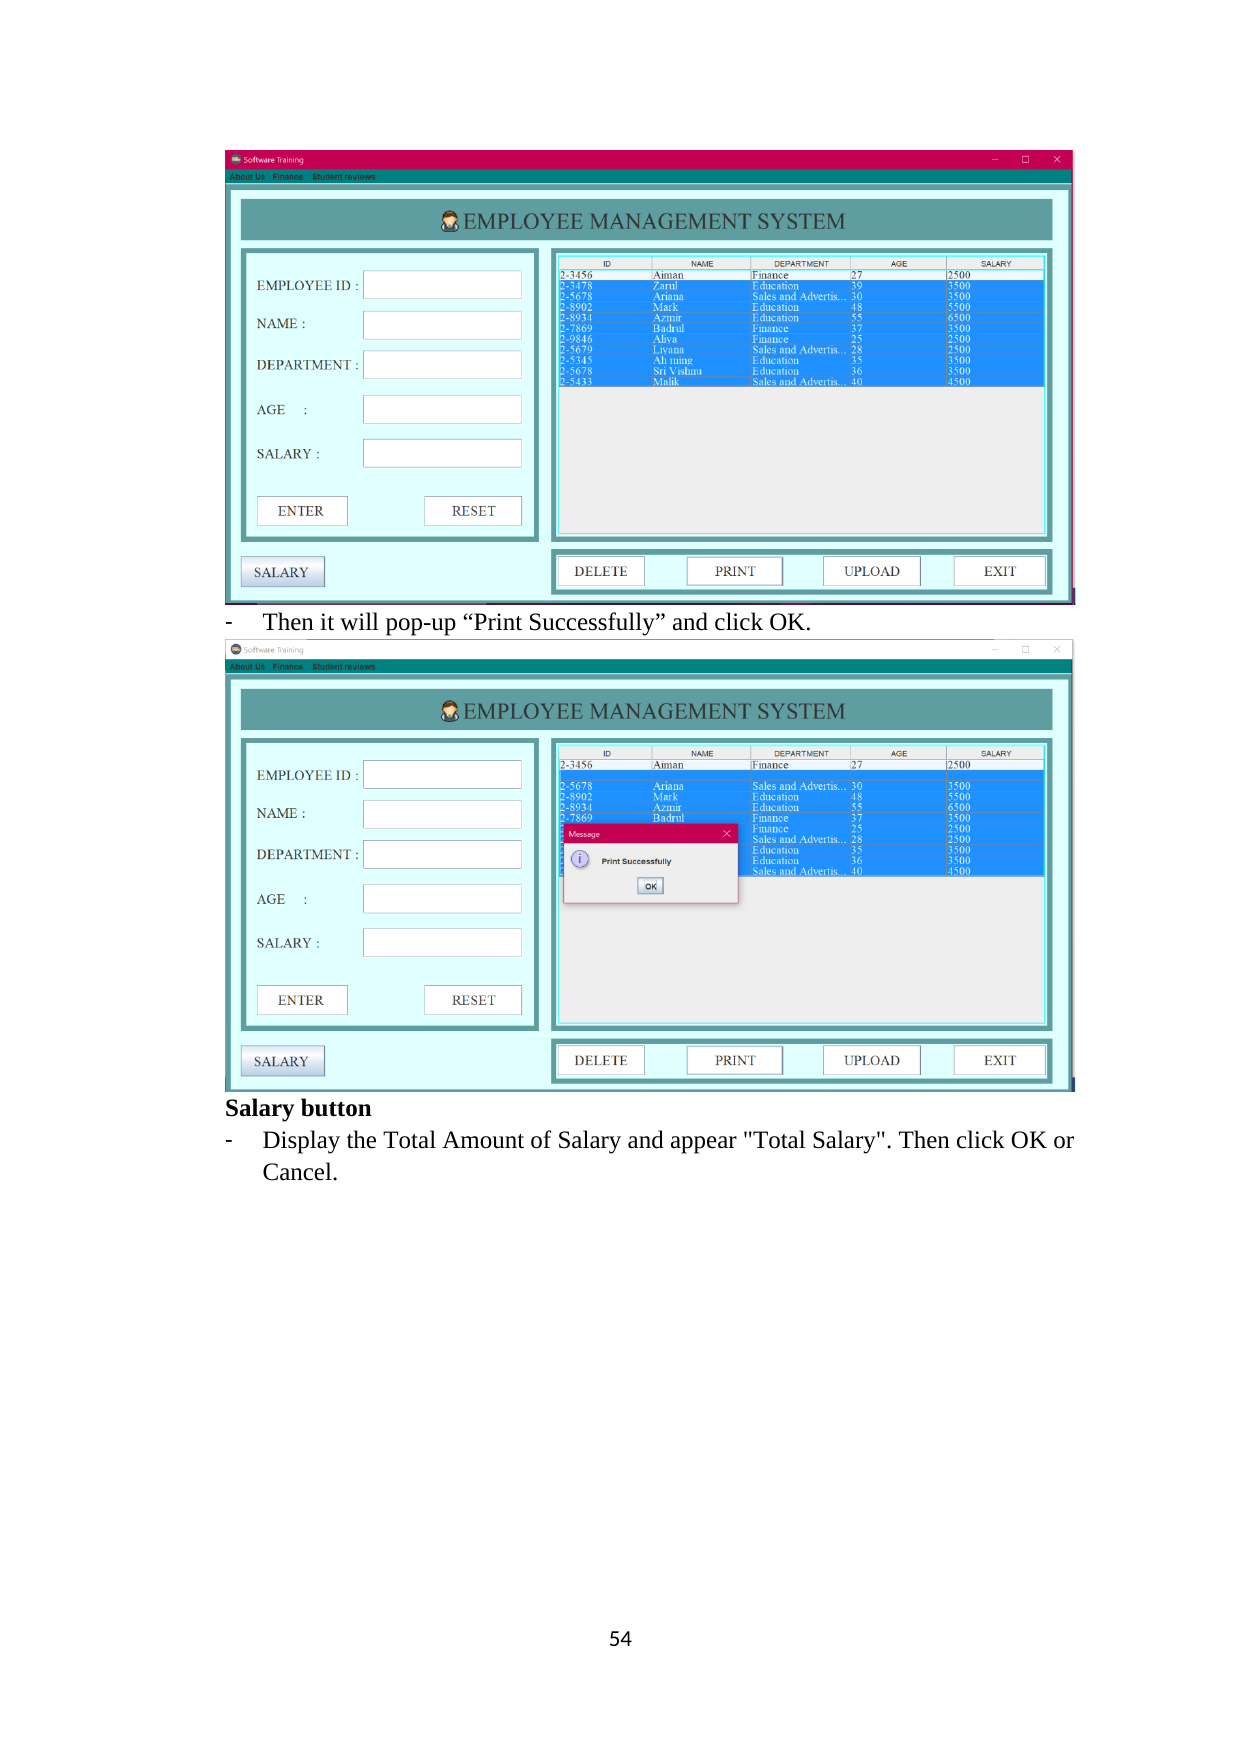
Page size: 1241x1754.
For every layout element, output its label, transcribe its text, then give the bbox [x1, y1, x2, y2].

picture [225, 639, 1075, 1092]
picture [225, 150, 1076, 605]
list Then it will pop-up “Print Successfully” and click OK. [225, 606, 1090, 637]
list Display the Total Amount of Salary and appear "Total Salary". Then click OK or Cancel. [225, 1124, 1090, 1186]
list Salary button [225, 1093, 1090, 1122]
